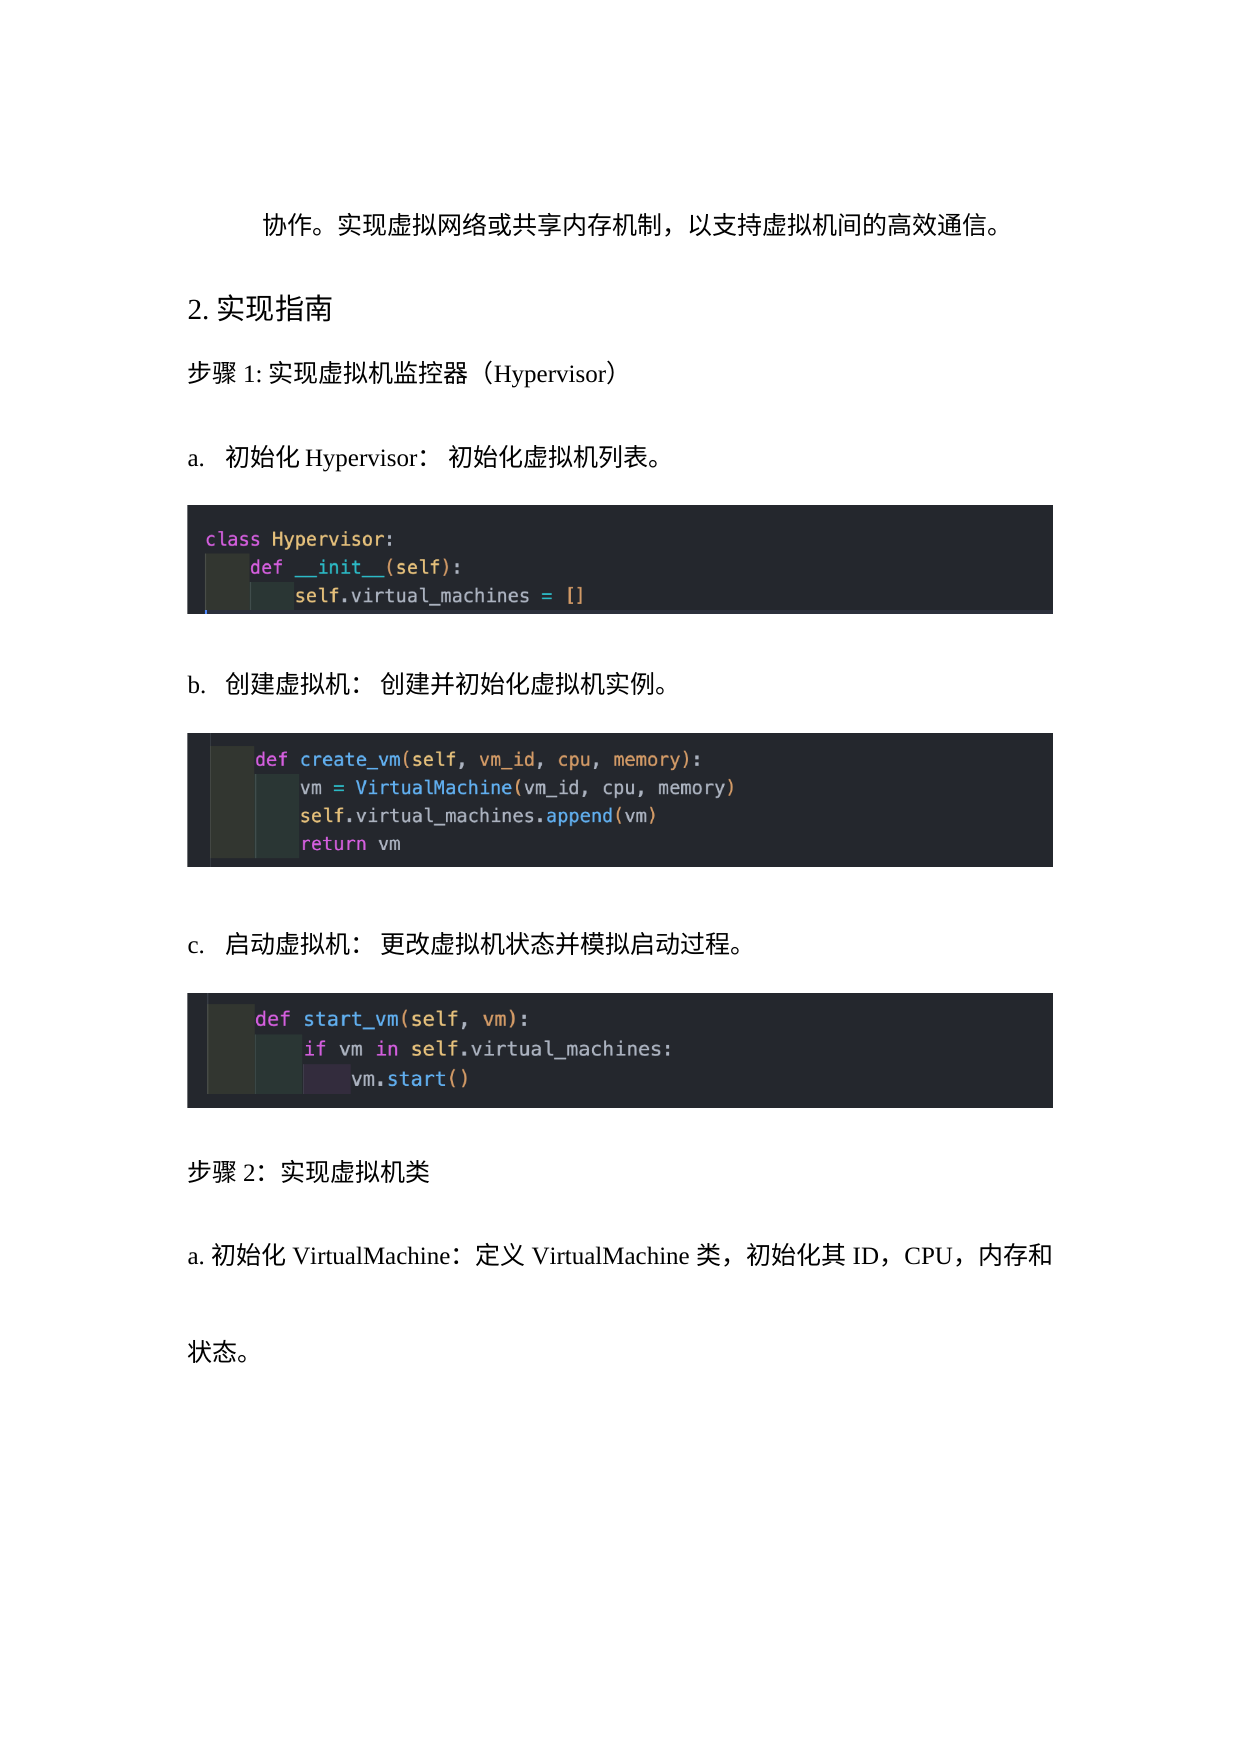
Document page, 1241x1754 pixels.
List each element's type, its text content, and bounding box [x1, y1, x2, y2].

list 初始化Hypervisor： 初始化虚拟机列表。 [187, 423, 1053, 488]
text a. 初始化 VirtualMachine：定义 VirtualMachine 类，初始化其 ID，CPU，内存和状态。 [187, 1221, 1053, 1383]
picture [187, 505, 1053, 614]
list 启动虚拟机： 更改虚拟机状态并模拟启动过程。 [187, 910, 1053, 975]
list 创建虚拟机： 创建并初始化虚拟机实例。 [187, 650, 1053, 715]
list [225, 191, 1053, 256]
text 2. 实现指南 [187, 274, 1053, 339]
picture [187, 733, 1053, 867]
text 步骤 1: 实现虚拟机监控器（Hypervisor） [187, 339, 1053, 404]
picture [187, 993, 1053, 1108]
text 步骤 2：实现虚拟机类 [187, 1138, 1053, 1203]
